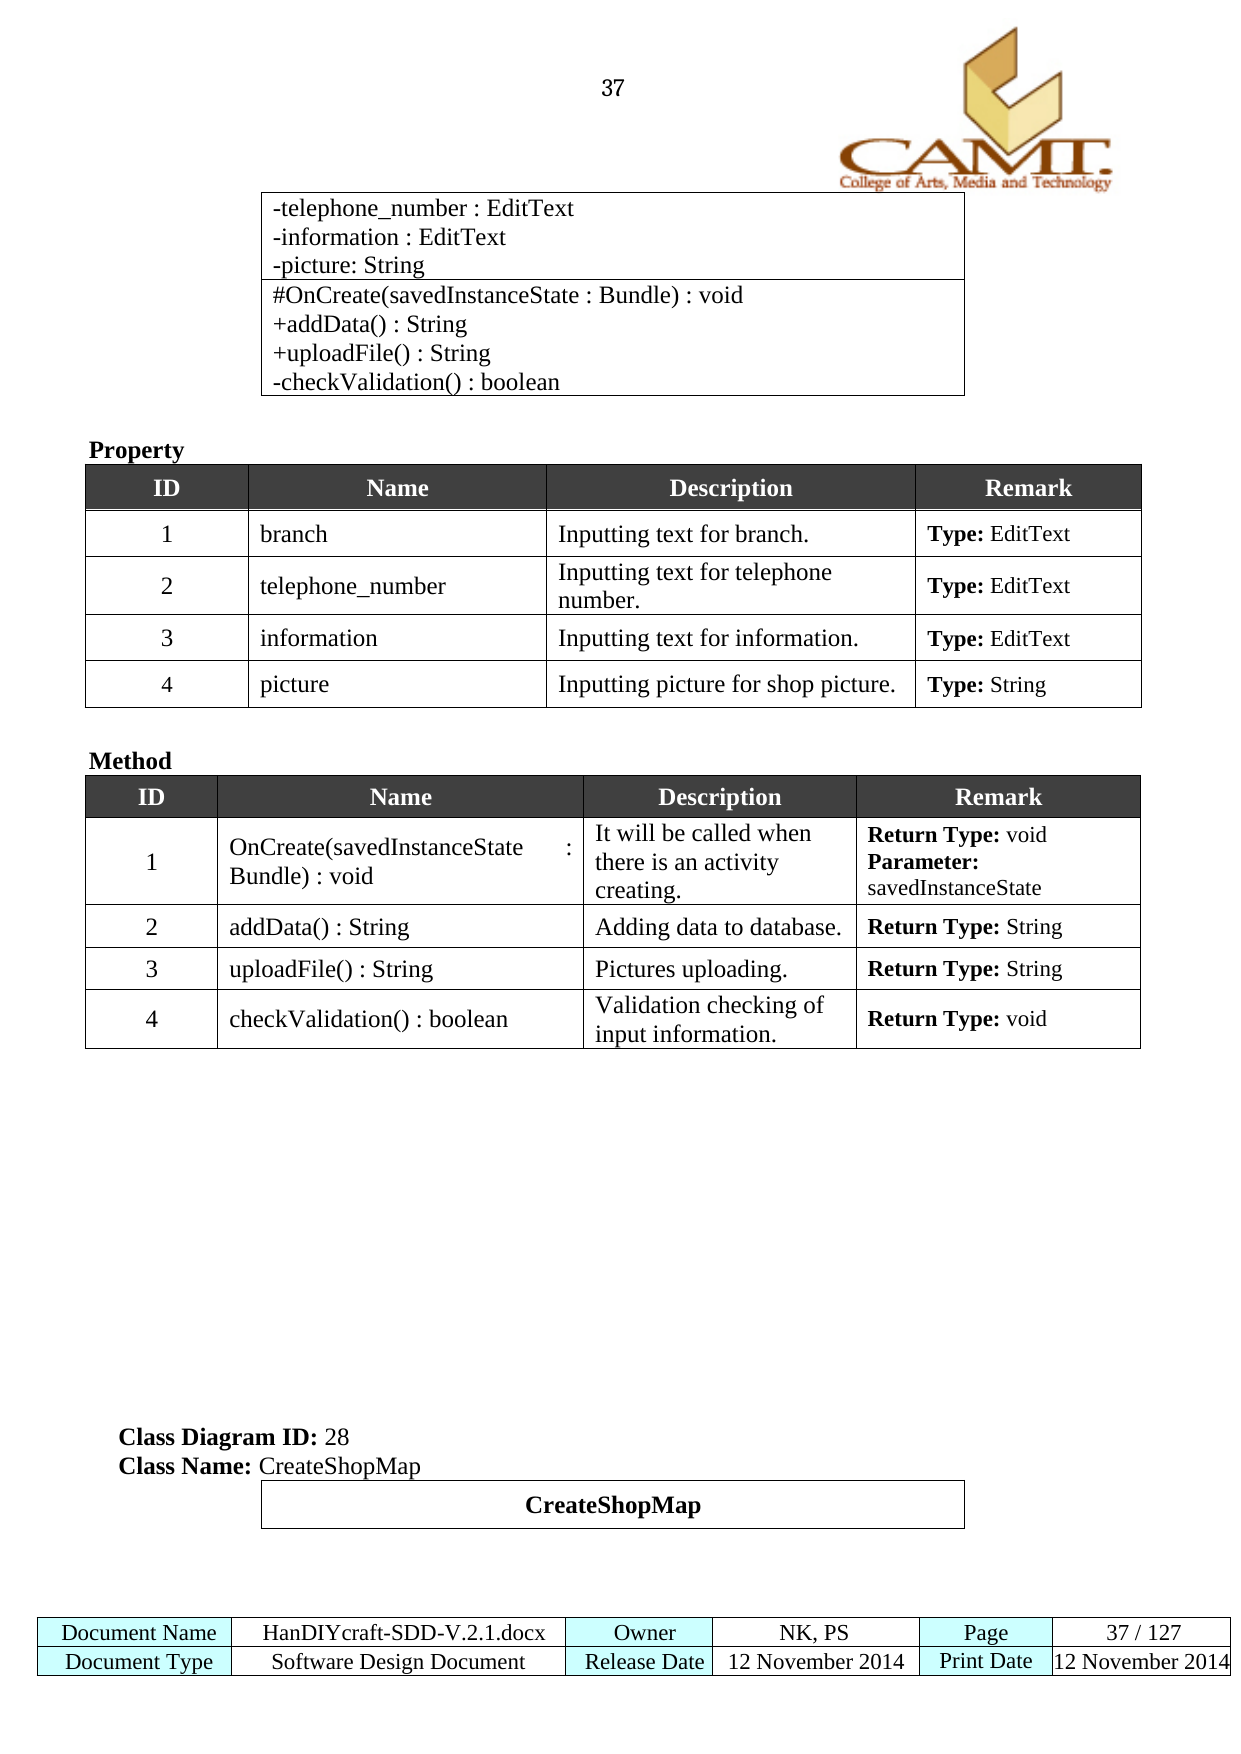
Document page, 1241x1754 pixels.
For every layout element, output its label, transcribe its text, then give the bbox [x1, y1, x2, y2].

table_cell #OnCreate(savedInstanceState : Bundle) : void +addData() : String +uploadFile() : String -checkValidation() : boolean [262, 280, 964, 395]
text Class Diagram ID: 28 [118, 1422, 1108, 1451]
table_cell Inputting text for information. [547, 615, 915, 660]
table_cell Type: EditText [916, 511, 1141, 556]
table_cell Return Type: void Parameter: savedInstanceState [857, 818, 1140, 904]
table_cell Pictures uploading. [584, 948, 856, 989]
table_cell 2 [86, 905, 217, 947]
table_header Name [218, 776, 583, 817]
table_cell Validation checking of input information. [584, 990, 856, 1047]
table_cell 4 [86, 661, 248, 707]
table_header Description [584, 776, 856, 817]
table_cell 2 [86, 557, 248, 614]
table_header Remark [857, 776, 1140, 817]
table_cell 1 [86, 511, 248, 556]
table_header Description [547, 465, 915, 509]
picture [755, 18, 1221, 207]
table_cell uploadFile() : String [218, 948, 583, 989]
table_cell Type: EditText [916, 557, 1141, 614]
list Property [88, 435, 1108, 463]
table_cell 1 [86, 818, 217, 904]
table_cell branch [249, 511, 546, 556]
table_cell Type: EditText [916, 615, 1141, 660]
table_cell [262, 193, 964, 279]
table_cell Inputting picture for shop picture. [547, 661, 915, 707]
table_header Remark [916, 465, 1141, 509]
table_cell checkValidation() : boolean [218, 990, 583, 1047]
table_cell Inputting text for branch. [547, 511, 915, 556]
table_header Name [249, 465, 546, 509]
table_cell OnCreate(savedInstanceState : Bundle) : void [218, 818, 583, 904]
table_cell 3 [86, 615, 248, 660]
table_cell Return Type: void [857, 990, 1140, 1047]
text Method [88, 746, 1108, 775]
table_cell Adding data to database. [584, 905, 856, 947]
table_cell It will be called when there is an activity creating. [584, 818, 856, 904]
table_header CreateShopMap [262, 1481, 964, 1528]
table_cell 4 [86, 990, 217, 1047]
text Class Name: CreateShopMap [118, 1451, 1108, 1480]
table_header ID [86, 465, 248, 509]
table_cell addData() : String [218, 905, 583, 947]
table_cell Type: String [916, 661, 1141, 707]
table_cell picture [249, 661, 546, 707]
table_cell telephone_number [249, 557, 546, 614]
table_cell Inputting text for telephone number. [547, 557, 915, 614]
table_cell 3 [86, 948, 217, 989]
table_header ID [86, 776, 217, 817]
table_cell Return Type: String [857, 905, 1140, 947]
table_cell Return Type: String [857, 948, 1140, 989]
table_cell information [249, 615, 546, 660]
